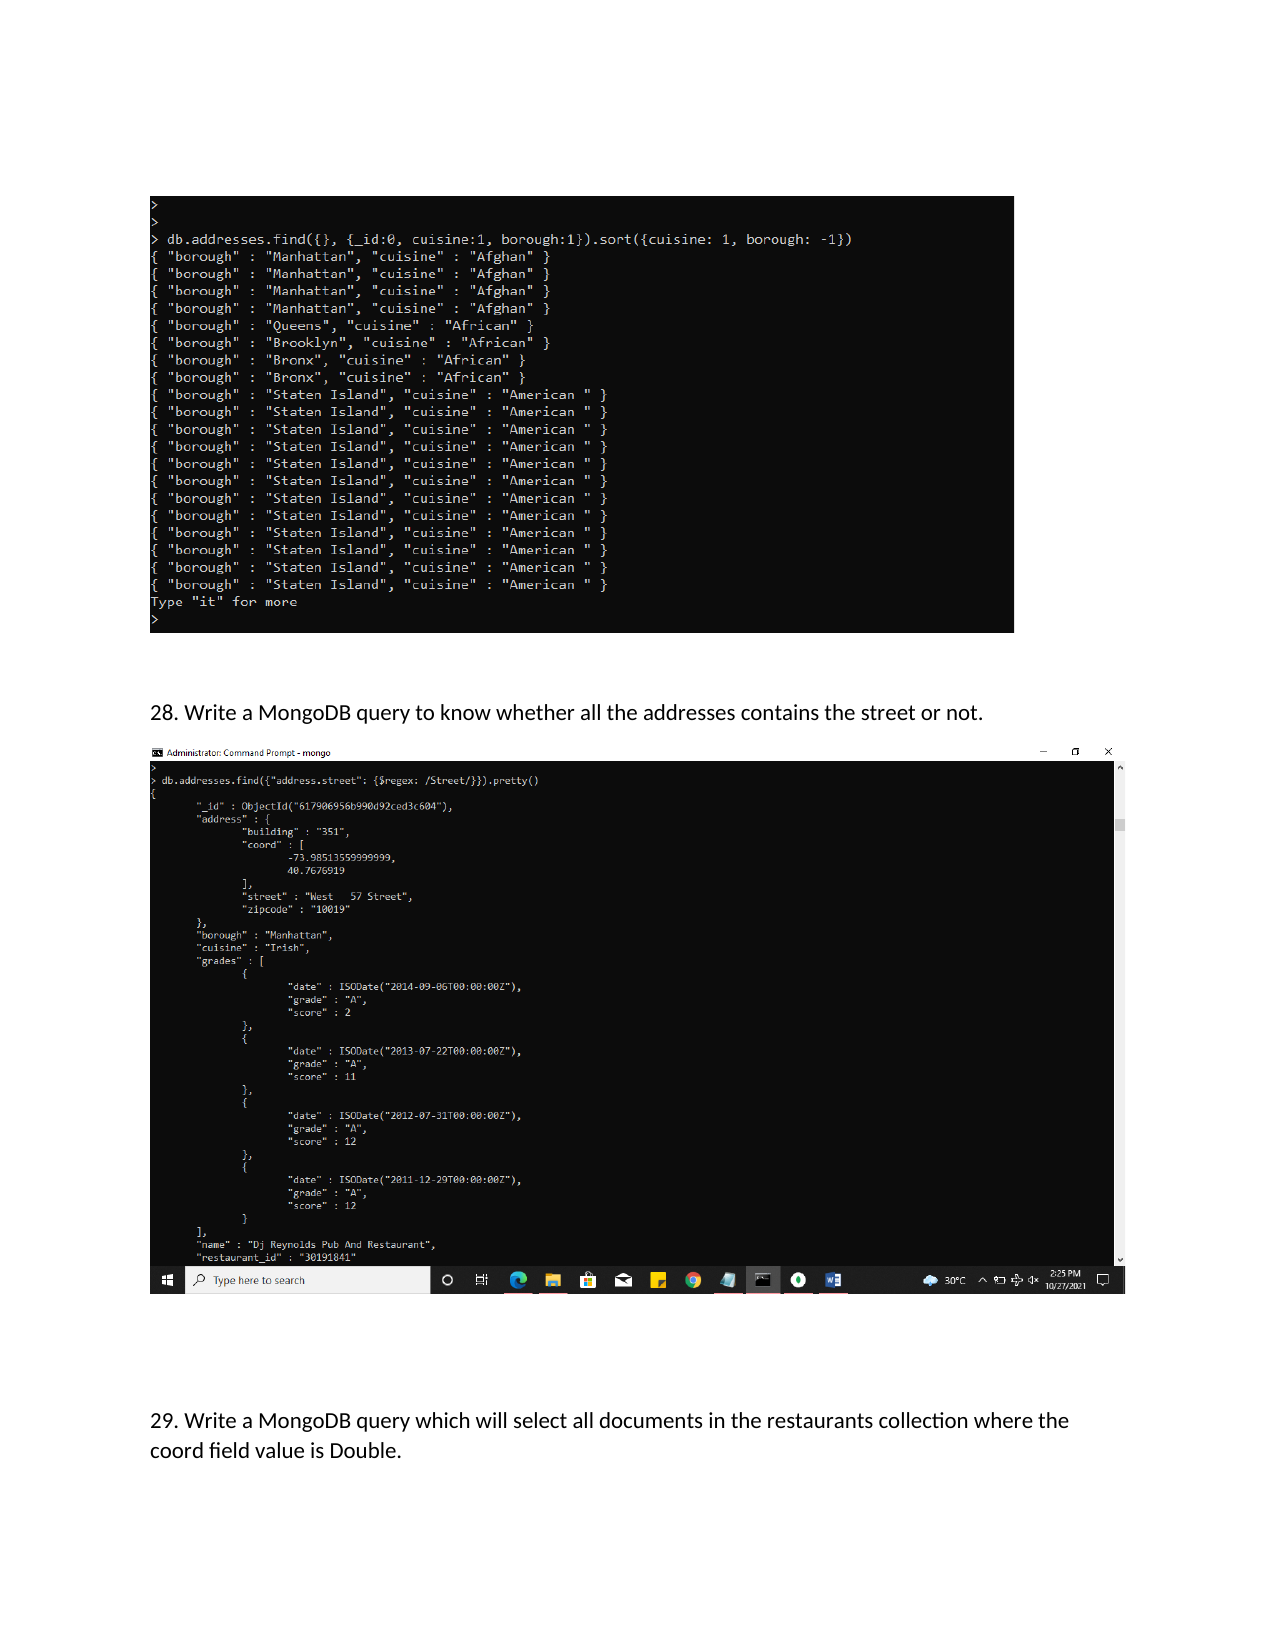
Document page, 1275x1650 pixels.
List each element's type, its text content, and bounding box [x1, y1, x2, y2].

text 29. Write a MongoDB query which will select all documents in the restaurants collection where the coord field value is Double. [150, 1406, 1125, 1464]
picture [150, 196, 1015, 633]
picture [150, 745, 1125, 1294]
text 28. Write a MongoDB query to know whether all the addresses contains the street or not. [150, 698, 1125, 726]
